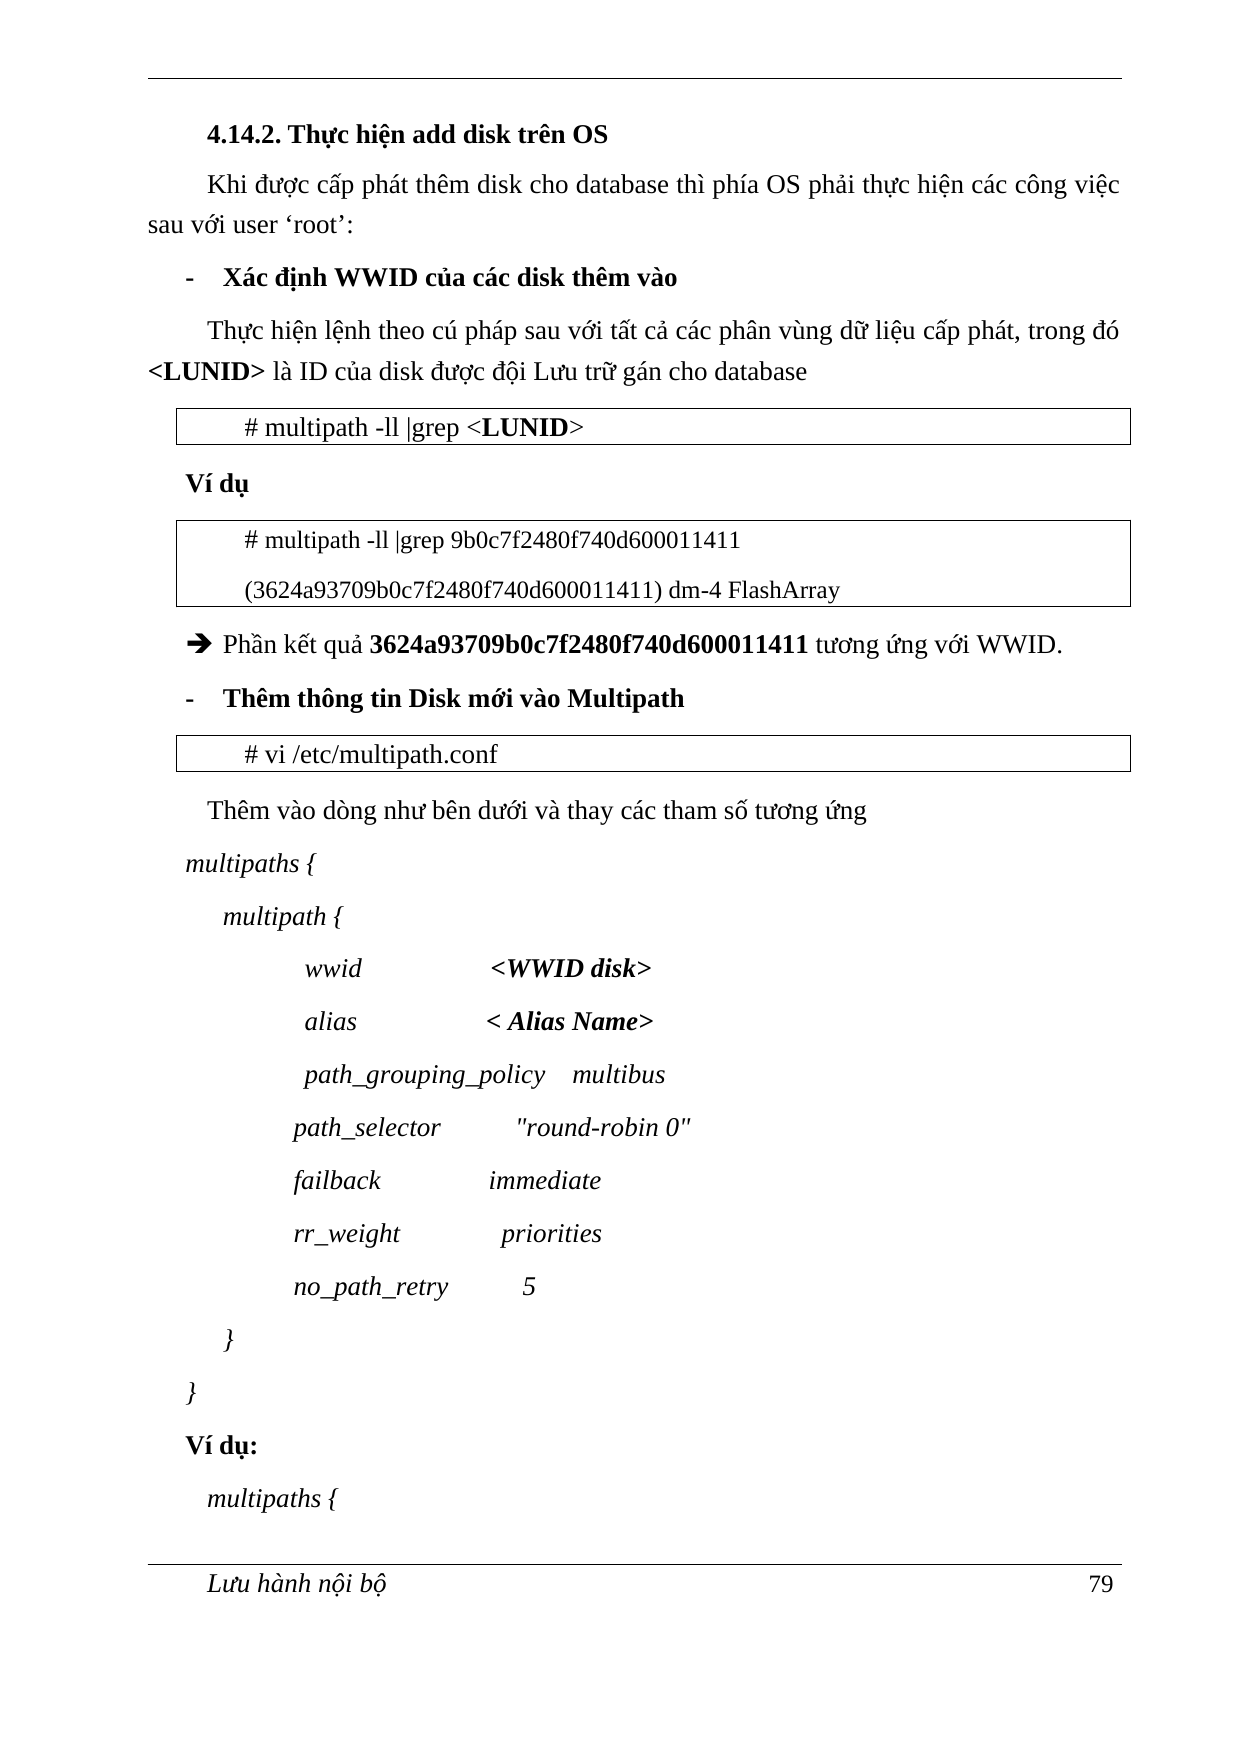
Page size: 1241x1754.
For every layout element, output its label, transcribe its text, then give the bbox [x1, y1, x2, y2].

text multipaths { [185, 847, 1122, 878]
list Xác định WWID của các disk thêm vào [185, 261, 1122, 292]
text multipath { [185, 899, 1122, 931]
text Ví dụ [185, 467, 1122, 498]
text wwid <WWID disk> [185, 952, 1122, 984]
text } [185, 1376, 1122, 1407]
subtitle 4.14.2. Thực hiện add disk trên OS [148, 118, 1128, 149]
text } [223, 1323, 1122, 1354]
list Phần kết quả 3624a93709b0c7f2480f740d600011411 tương ứng với WWID. [185, 628, 1122, 660]
text multipaths { [148, 1482, 1122, 1513]
text Thực hiện lệnh theo cú pháp sau với tất cả các phân vùng dữ liệu cấp phát, trong đó <LUNID> là ID của disk được đội Lưu trữ gán cho database [148, 314, 1122, 386]
text path_grouping_policy multibus [185, 1058, 1122, 1089]
text path_selector "round-robin 0" [185, 1111, 1122, 1142]
text alias < Alias Name> [185, 1005, 1122, 1037]
text no_path_retry 5 [185, 1270, 1122, 1301]
text # vi /etc/multipath.conf [177, 736, 1130, 771]
text # multipath -ll |grep <LUNID> [177, 409, 1130, 444]
text failback immediate [185, 1164, 1122, 1195]
text Thêm vào dòng như bên dưới và thay các tham số tương ứng [148, 794, 1122, 825]
text (3624a93709b0c7f2480f740d600011411) dm-4 FlashArray [177, 572, 1130, 606]
list Thêm thông tin Disk mới vào Multipath [185, 682, 1122, 713]
text Ví dụ: [185, 1429, 1122, 1460]
text Khi được cấp phát thêm disk cho database thì phía OS phải thực hiện các công việc sau với user ‘root’: [148, 168, 1122, 239]
text rr_weight priorities [185, 1217, 1122, 1248]
text # multipath -ll |grep 9b0c7f2480f740d600011411 [177, 521, 1130, 554]
